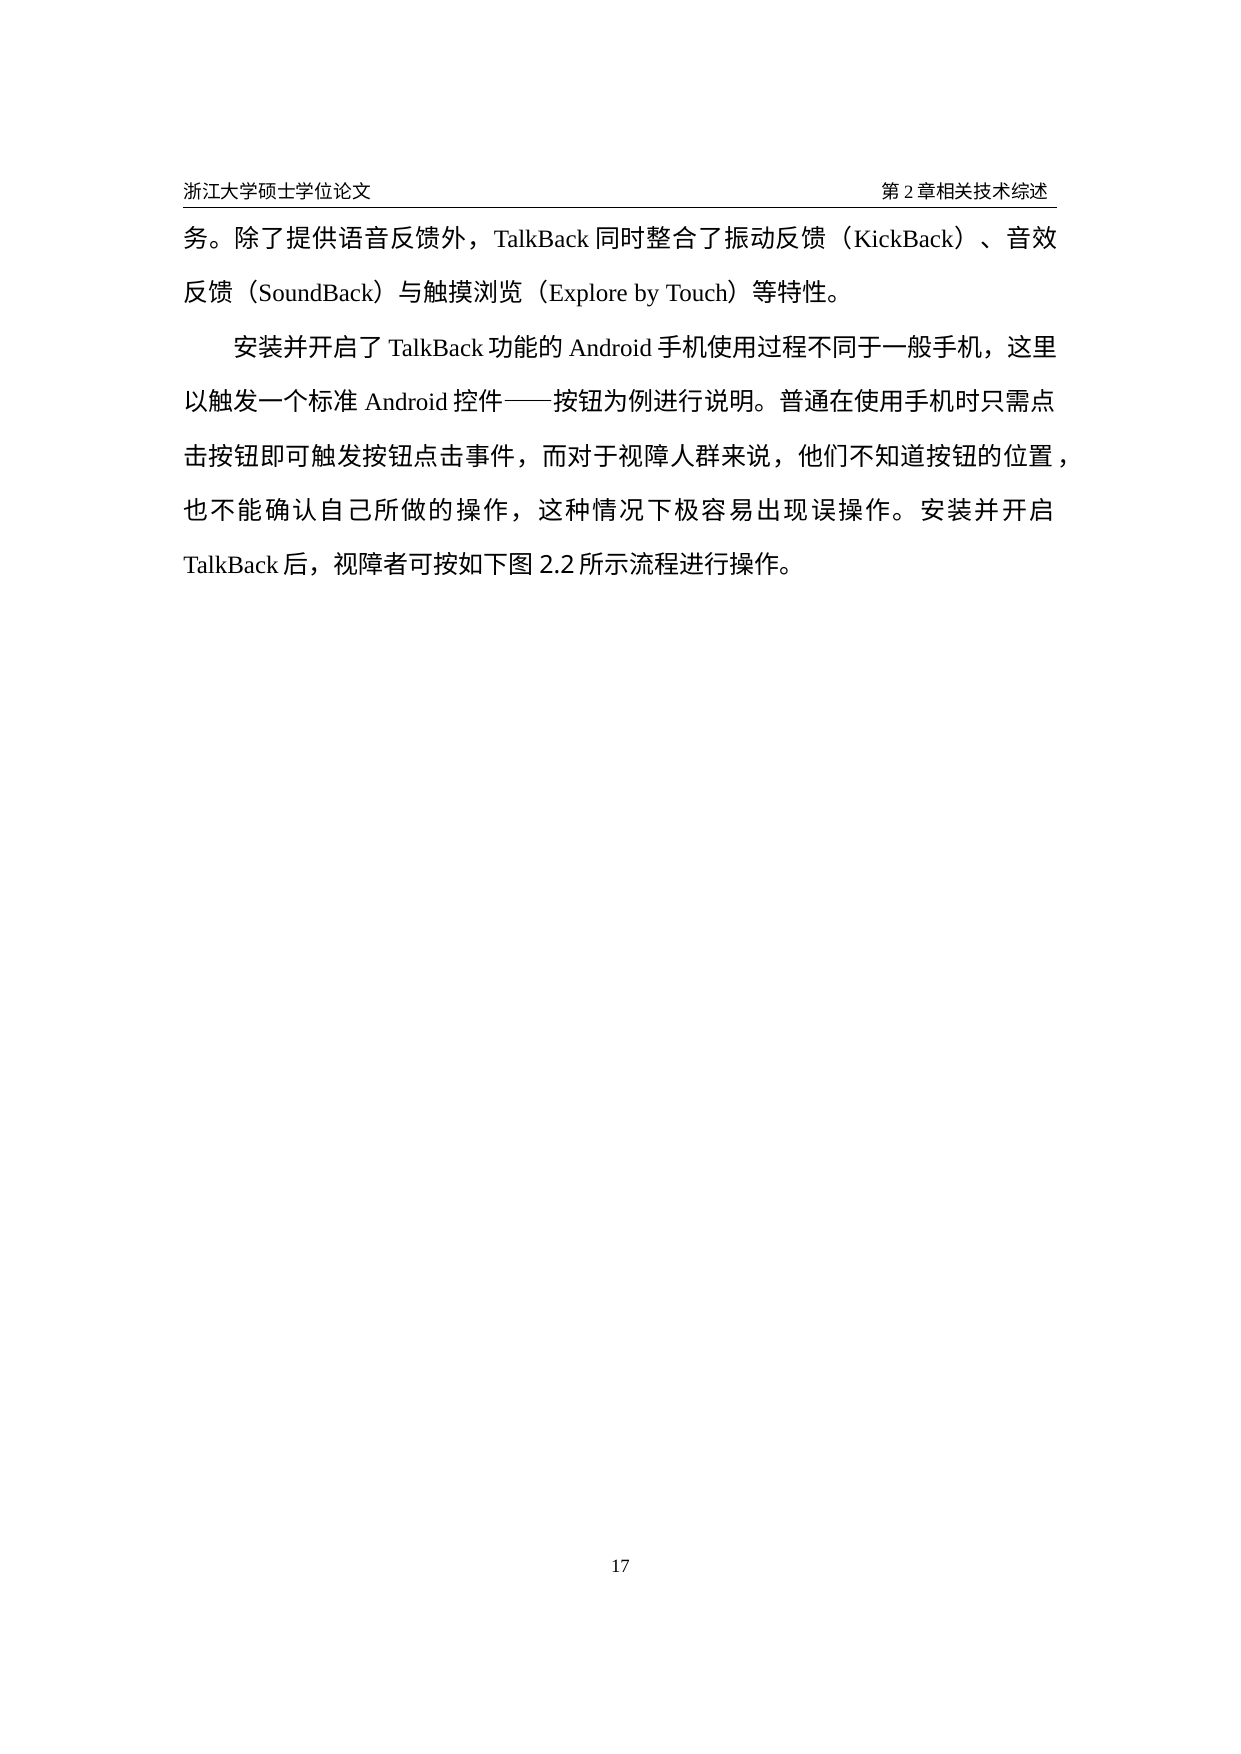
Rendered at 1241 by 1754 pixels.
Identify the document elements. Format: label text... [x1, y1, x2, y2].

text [183, 218, 1057, 309]
text 安装并开启了TalkBack功能的Android手机使用过程不同于一般手机，这里以触发一个标准Android控件——按钮为例进行说明。普通在使用手机时只需点击按钮即可触发按钮点击事件，而对于视障人群来说，他们不知道按钮的位置，也不能确认自己所做的操作，这种情况下极容易出现误操作。安装并开启TalkBack后，视障者可按如下图 2.2所示流程进行操作。 [183, 327, 1057, 581]
